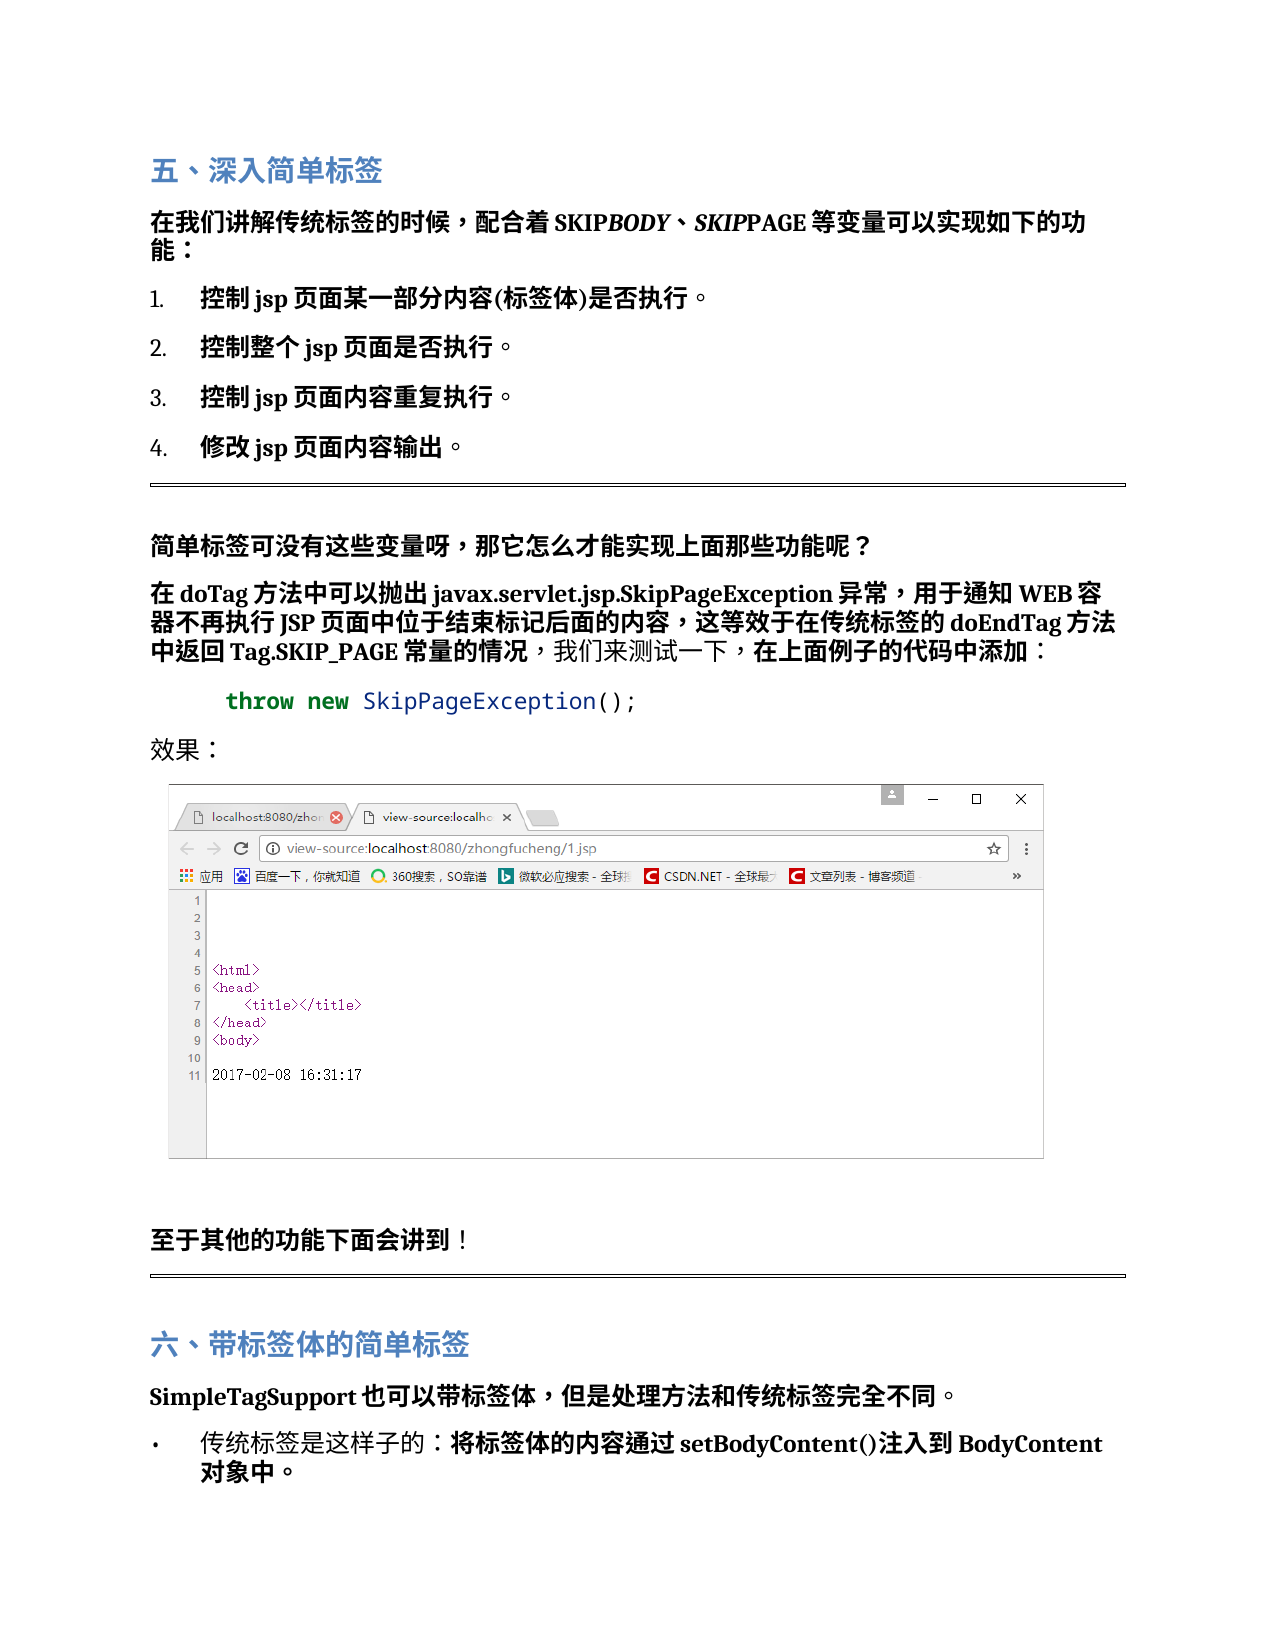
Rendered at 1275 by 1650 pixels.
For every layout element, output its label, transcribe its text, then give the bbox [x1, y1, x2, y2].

list 修改jsp页面内容输出。 [150, 433, 1125, 462]
subtitle 六、带标签体的简单标签 [150, 1324, 1125, 1364]
list 控制整个jsp页面是否执行。 [150, 334, 1125, 363]
picture [168, 784, 1044, 1159]
subtitle 五、深入简单标签 [150, 150, 1125, 190]
text SimpleTagSupport也可以带标签体，但是处理方法和传统标签完全不同。 [150, 1383, 1125, 1411]
text 至于其他的功能下面会讲到！ [150, 1227, 1125, 1256]
text throw new SkipPageException(); [150, 685, 1125, 716]
text 效果： [150, 737, 1125, 766]
text 在doTag方法中可以抛出javax.servlet.jsp.SkipPageException异常，用于通知WEB容器不再执行JSP页面中位于结束标记后面的内容，这等效于在传统标签的doEndTag方法中返回Tag.SKIP_PAGE常量的情况，我们来测试一下，在上面例子的代码中添加： [150, 580, 1125, 666]
list 控制jsp页面内容重复执行。 [150, 384, 1125, 413]
text 在我们讲解传统标签的时候，配合着SKIPBODY、SKIPPAGE等变量可以实现如下的功能： [150, 208, 1125, 266]
list 传统标签是这样子的：将标签体的内容通过setBodyContent()注入到BodyContent对象中。 [150, 1430, 1125, 1488]
list 控制jsp页面某一部分内容(标签体)是否执行。 [150, 285, 1125, 313]
text 简单标签可没有这些变量呀，那它怎么才能实现上面那些功能呢？ [150, 533, 1125, 561]
